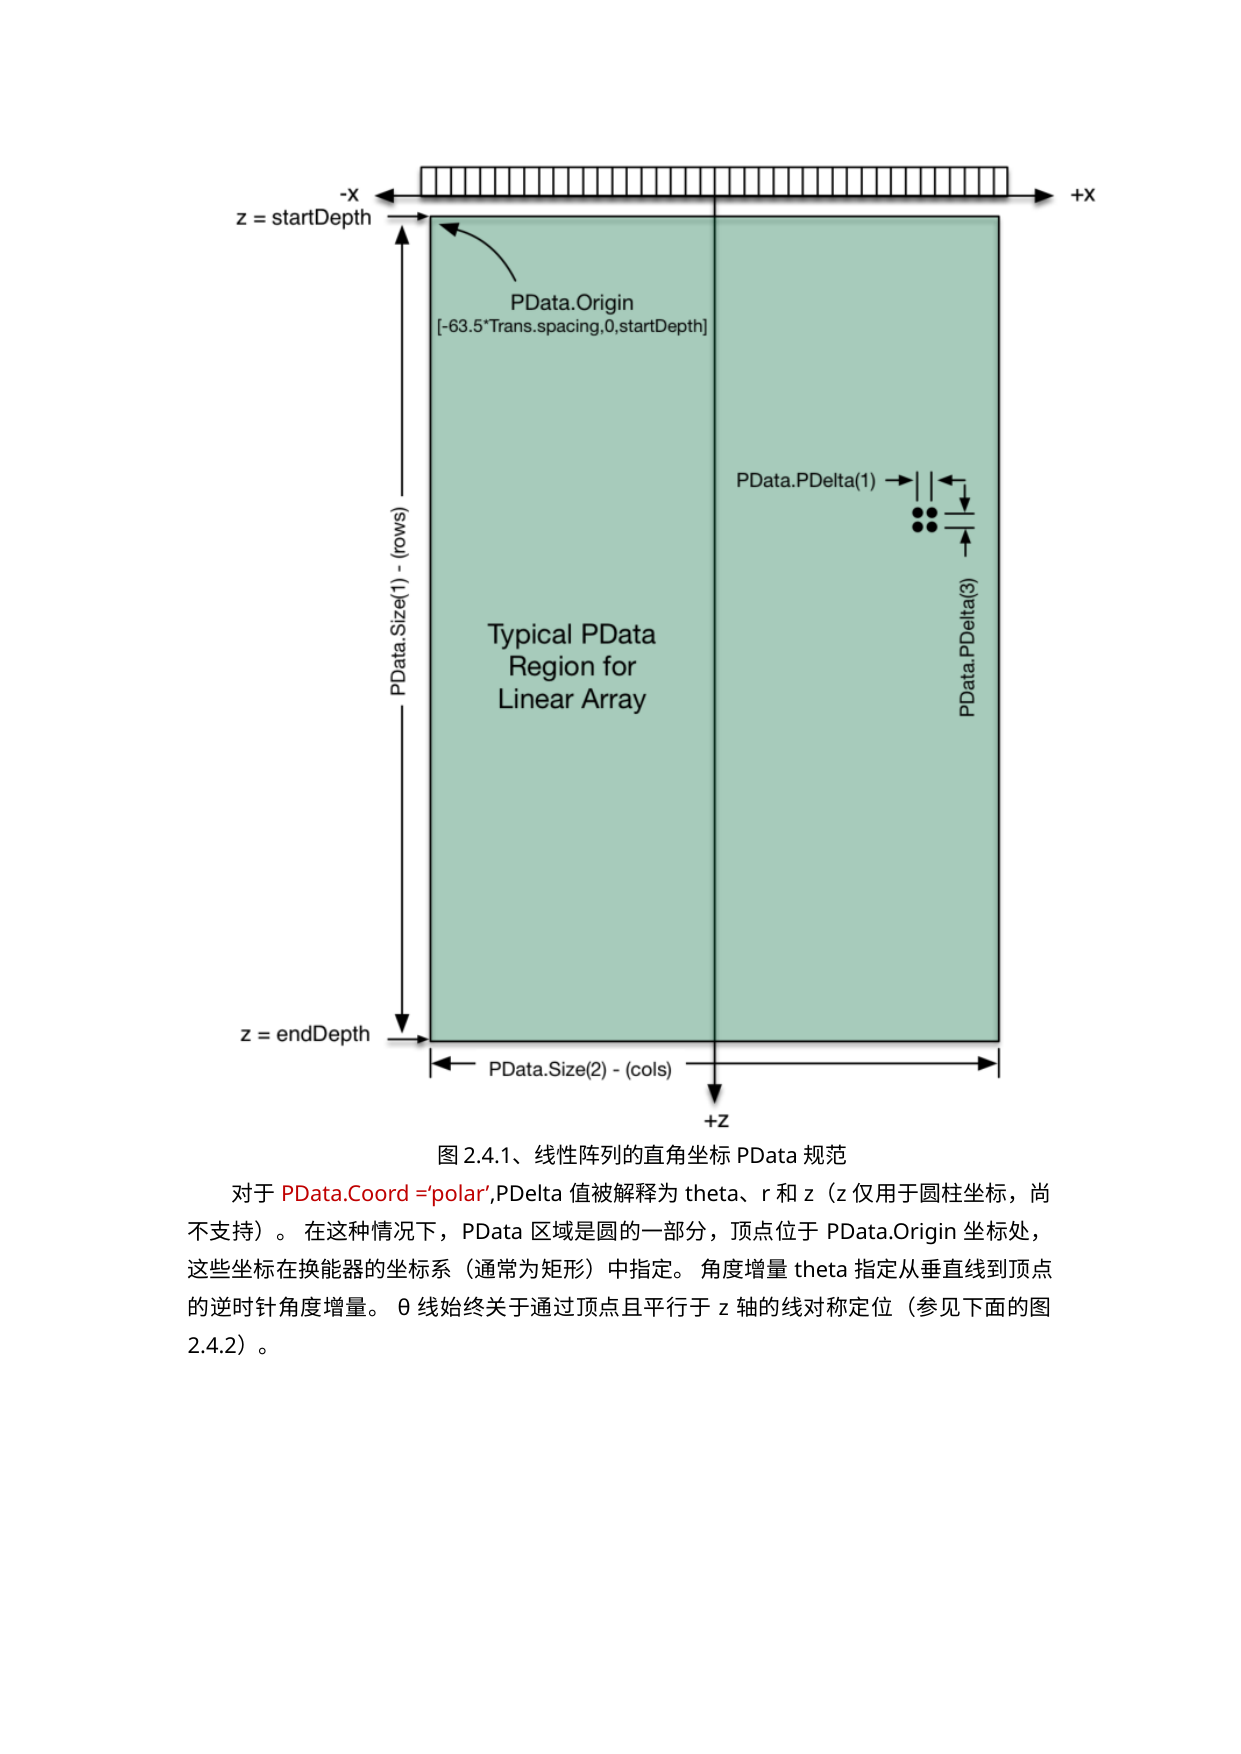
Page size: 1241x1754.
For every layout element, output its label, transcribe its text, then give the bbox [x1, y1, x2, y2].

text 对于 PData.Coord =‘polar’,PDelta 值被解释为 theta、r 和 z（z 仅用于圆柱坐标，尚不支持）。 在这种情况下，PData 区域是圆的一部分，顶点位于 PData.Origin 坐标处，这些坐标在换能器的坐标系（通常为矩形）中指定。 角度增量 theta 指定从垂直线到顶点的逆时针角度增量。 θ 线始终关于通过顶点且平行于 z 轴的线对称定位（参见下面的图 2.4.2）。 [187, 1176, 1053, 1360]
picture [231, 162, 1097, 1133]
text 图2.4.1、线性阵列的直角坐标 PData 规范 [187, 1138, 1053, 1170]
